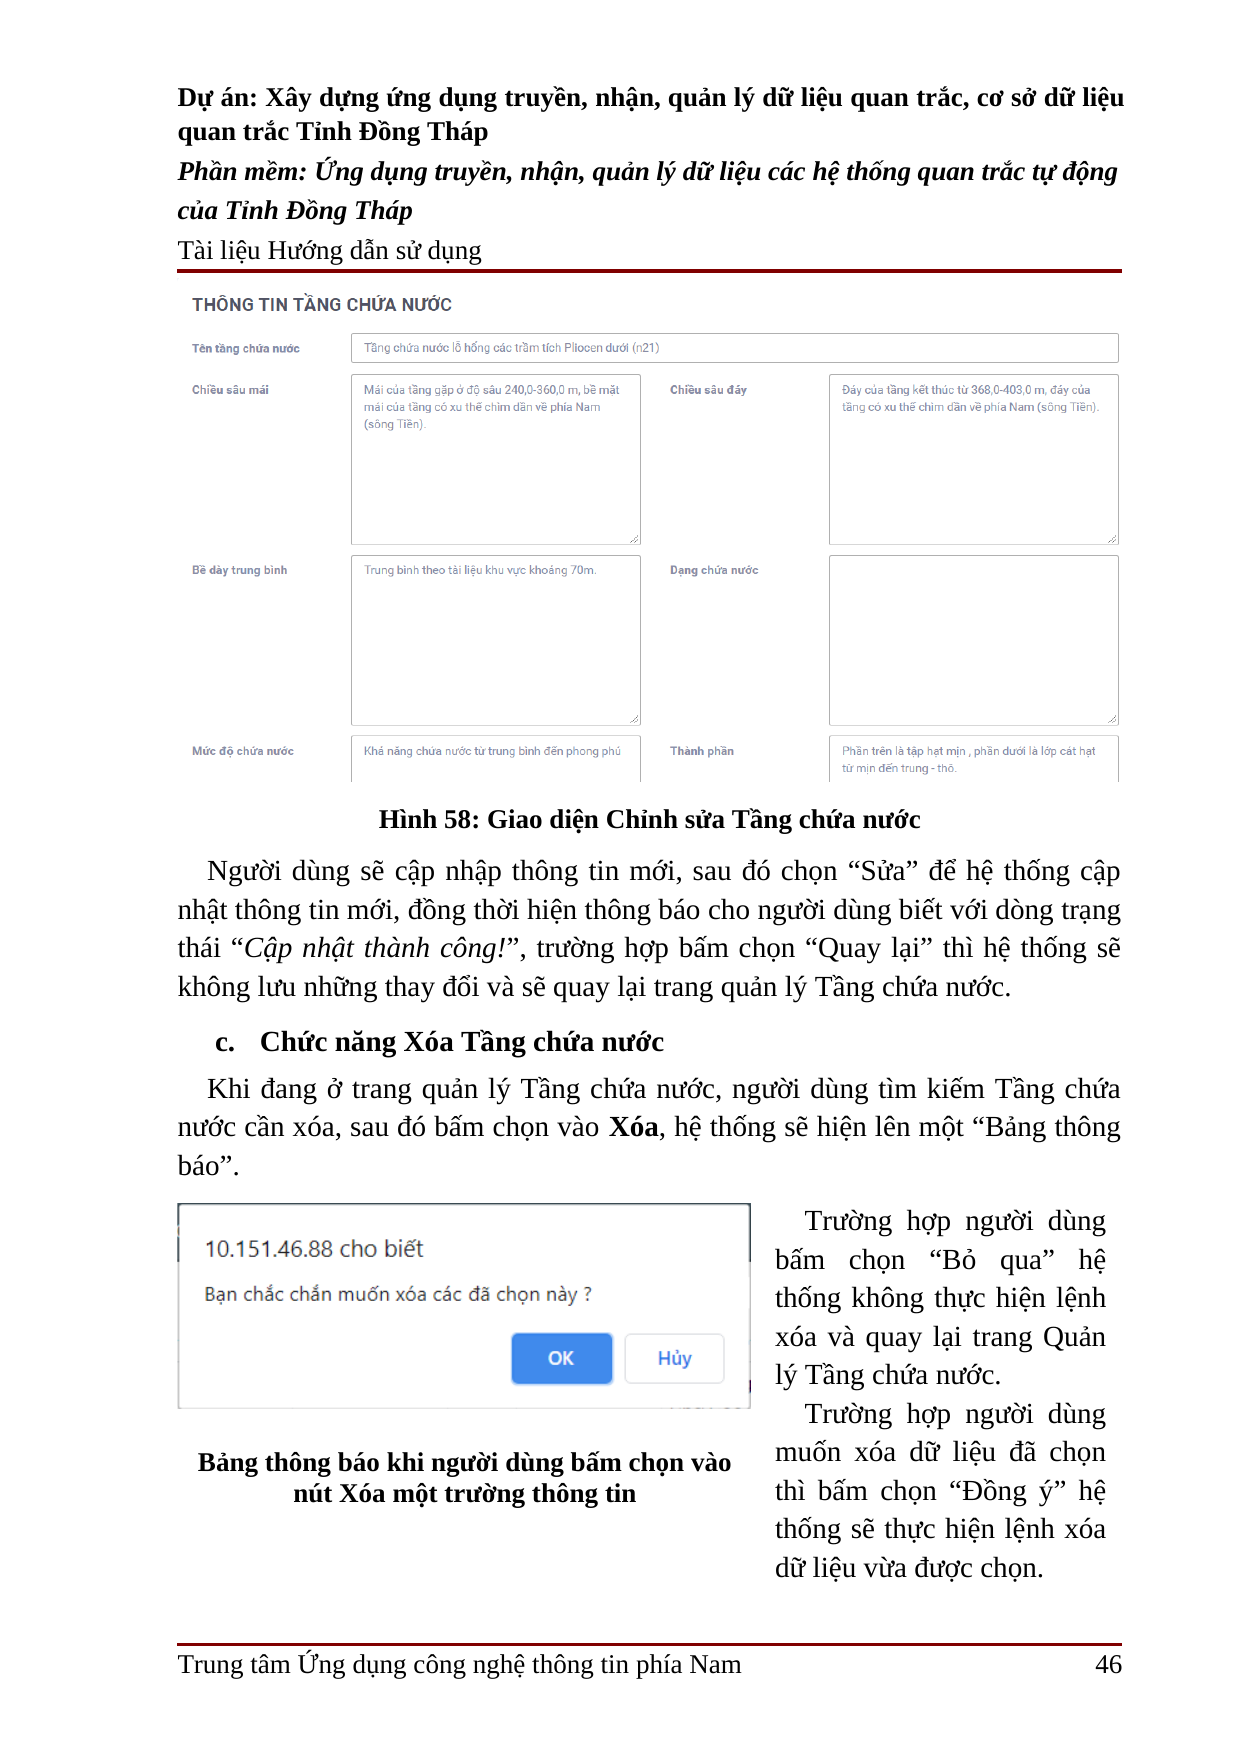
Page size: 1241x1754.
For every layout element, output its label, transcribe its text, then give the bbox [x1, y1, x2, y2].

table_header Trường hợp người dùng bấm chọn “Bỏ qua” hệ thống không thực hiện lệnh xóa và quay lại trang Quản lý Tầng chứa nước. Trường hợp người dùng muốn xóa dữ liệu đã chọn thì bấm chọn “Đồng ý” hệ thống sẽ thực hiện lệnh xóa dữ liệu vừa được chọn. [764, 1203, 1118, 1588]
text Người dùng sẽ cập nhập thông tin mới, sau đó chọn “Sửa” để hệ thống cập nhật thông tin mới, đồng thời hiện thông báo cho người dùng biết với dòng trạng thái “Cập nhật thành công!”, trường hợp bấm chọn “Quay lại” thì hệ thống sẽ không lưu những thay đổi và sẽ quay lại trang quản lý Tầng chứa nước. [177, 853, 1122, 1003]
list Chức năng Xóa Tầng chứa nước [215, 1024, 1122, 1058]
table_header Bảng thông báo khi người dùng bấm chọn vào nút Xóa một trường thông tin [166, 1203, 763, 1588]
picture [177, 1203, 751, 1409]
text Khi đang ở trang quản lý Tầng chứa nước, người dùng tìm kiếm Tầng chứa nước cần xóa, sau đó bấm chọn vào Xóa, hệ thống sẽ hiện lên một “Bảng thông báo”. [177, 1071, 1122, 1182]
picture [177, 278, 1123, 782]
